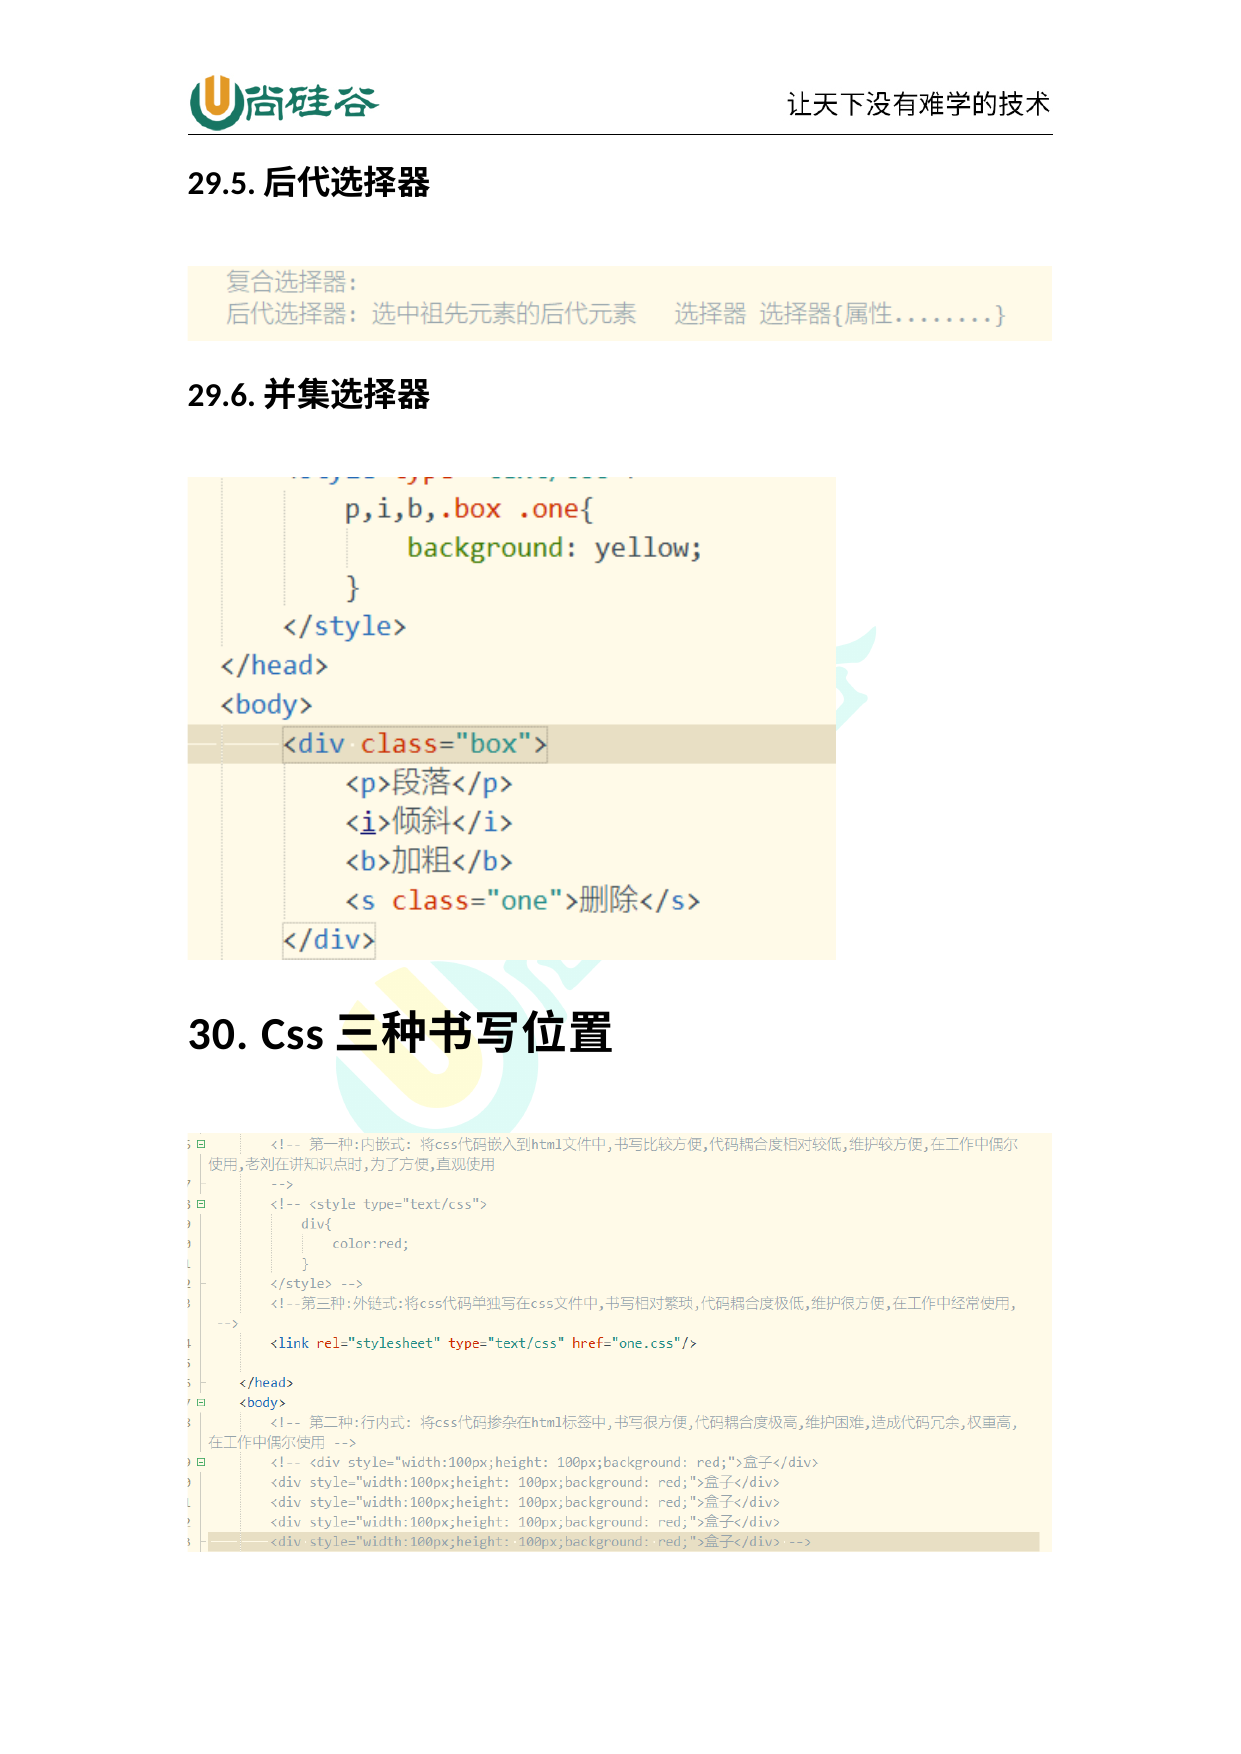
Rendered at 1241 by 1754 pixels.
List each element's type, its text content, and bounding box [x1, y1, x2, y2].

subtitle 并集选择器 [187, 368, 1053, 416]
picture [187, 266, 1052, 341]
subtitle 后代选择器 [187, 156, 1053, 204]
picture [187, 73, 1053, 132]
picture [187, 1133, 1052, 1552]
subtitle Css三种书写位置 [187, 997, 1053, 1063]
picture [187, 477, 836, 960]
